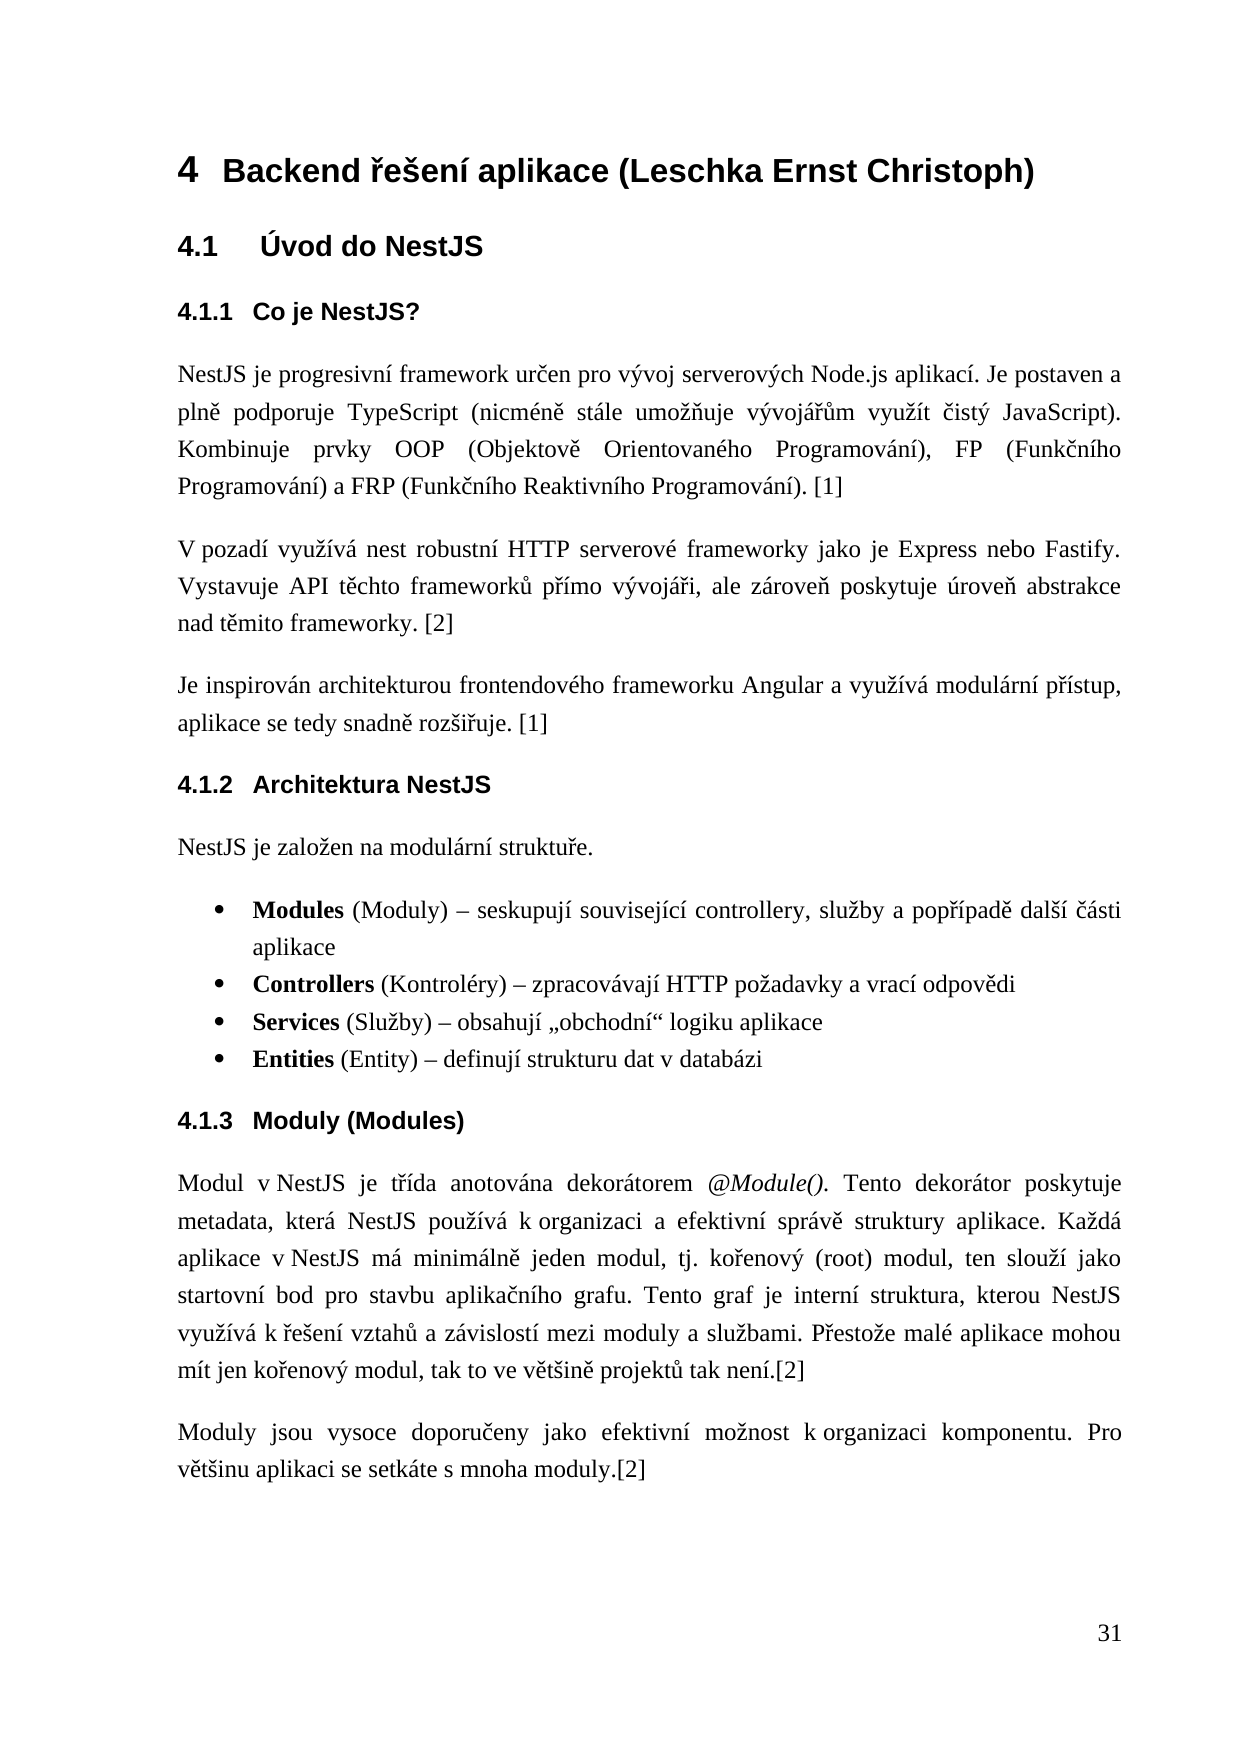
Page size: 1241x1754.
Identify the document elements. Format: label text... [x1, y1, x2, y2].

list Entities (Entity) – definují strukturu dat v databázi [215, 1044, 1122, 1073]
text Je inspirován architekturou frontendového frameworku Angular a využívá modulární přístup, aplikace se tedy snadně rozšiřuje. [1] [177, 671, 1122, 737]
text Moduly jsou vysoce doporučeny jako efektivní možnost k organizaci komponentu. Pro většinu aplikaci se setkáte s mnoha moduly.[2] [177, 1417, 1122, 1483]
list Services (Služby) – obsahují „obchodní“ logiku aplikace [215, 1007, 1122, 1035]
text NestJS je progresivní framework určen pro vývoj serverových Node.js aplikací. Je postaven a plně podporuje TypeScript (nicméně stále umožňuje vývojářům využít čistý JavaScript). Kombinuje prvky OOP (Objektově Orientovaného Programování), FP (Funkčního Programování) a FRP (Funkčního Reaktivního Programování). [1] [177, 359, 1122, 500]
text V pozadí využívá nest robustní HTTP serverové frameworky jako je Express nebo Fastify. Vystavuje API těchto frameworků přímo vývojáři, ale zároveň poskytuje úroveň abstrakce nad těmito frameworky. [2] [177, 534, 1122, 637]
text Modul v NestJS je třída anotována dekorátorem @Module(). Tento dekorátor poskytuje metadata, která NestJS používá k organizaci a efektivní správě struktury aplikace. Každá aplikace v NestJS má minimálně jeden modul, tj. kořenový (root) modul, ten slouží jako startovní bod pro stavbu aplikačního grafu. Tento graf je interní struktura, kterou NestJS využívá k řešení vztahů a závislostí mezi moduly a službami. Přestože malé aplikace mohou mít jen kořenový modul, tak to ve většině projektů tak není.[2] [177, 1168, 1122, 1384]
subtitle Co je NestJS? [177, 297, 1122, 326]
list Controllers (Kontroléry) – zpracovávají HTTP požadavky a vrací odpovědi [215, 969, 1122, 998]
subtitle Úvod do NestJS [177, 229, 1122, 262]
text NestJS je založen na modulární struktuře. [177, 832, 1122, 861]
subtitle Backend řešení aplikace (Leschka Ernst Christoph) [177, 148, 1122, 191]
subtitle Moduly (Modules) [177, 1106, 1122, 1135]
list Modules (Moduly) – seskupují související controllery, služby a popřípadě další části aplikace [215, 895, 1122, 961]
subtitle Architektura NestJS [177, 770, 1122, 799]
